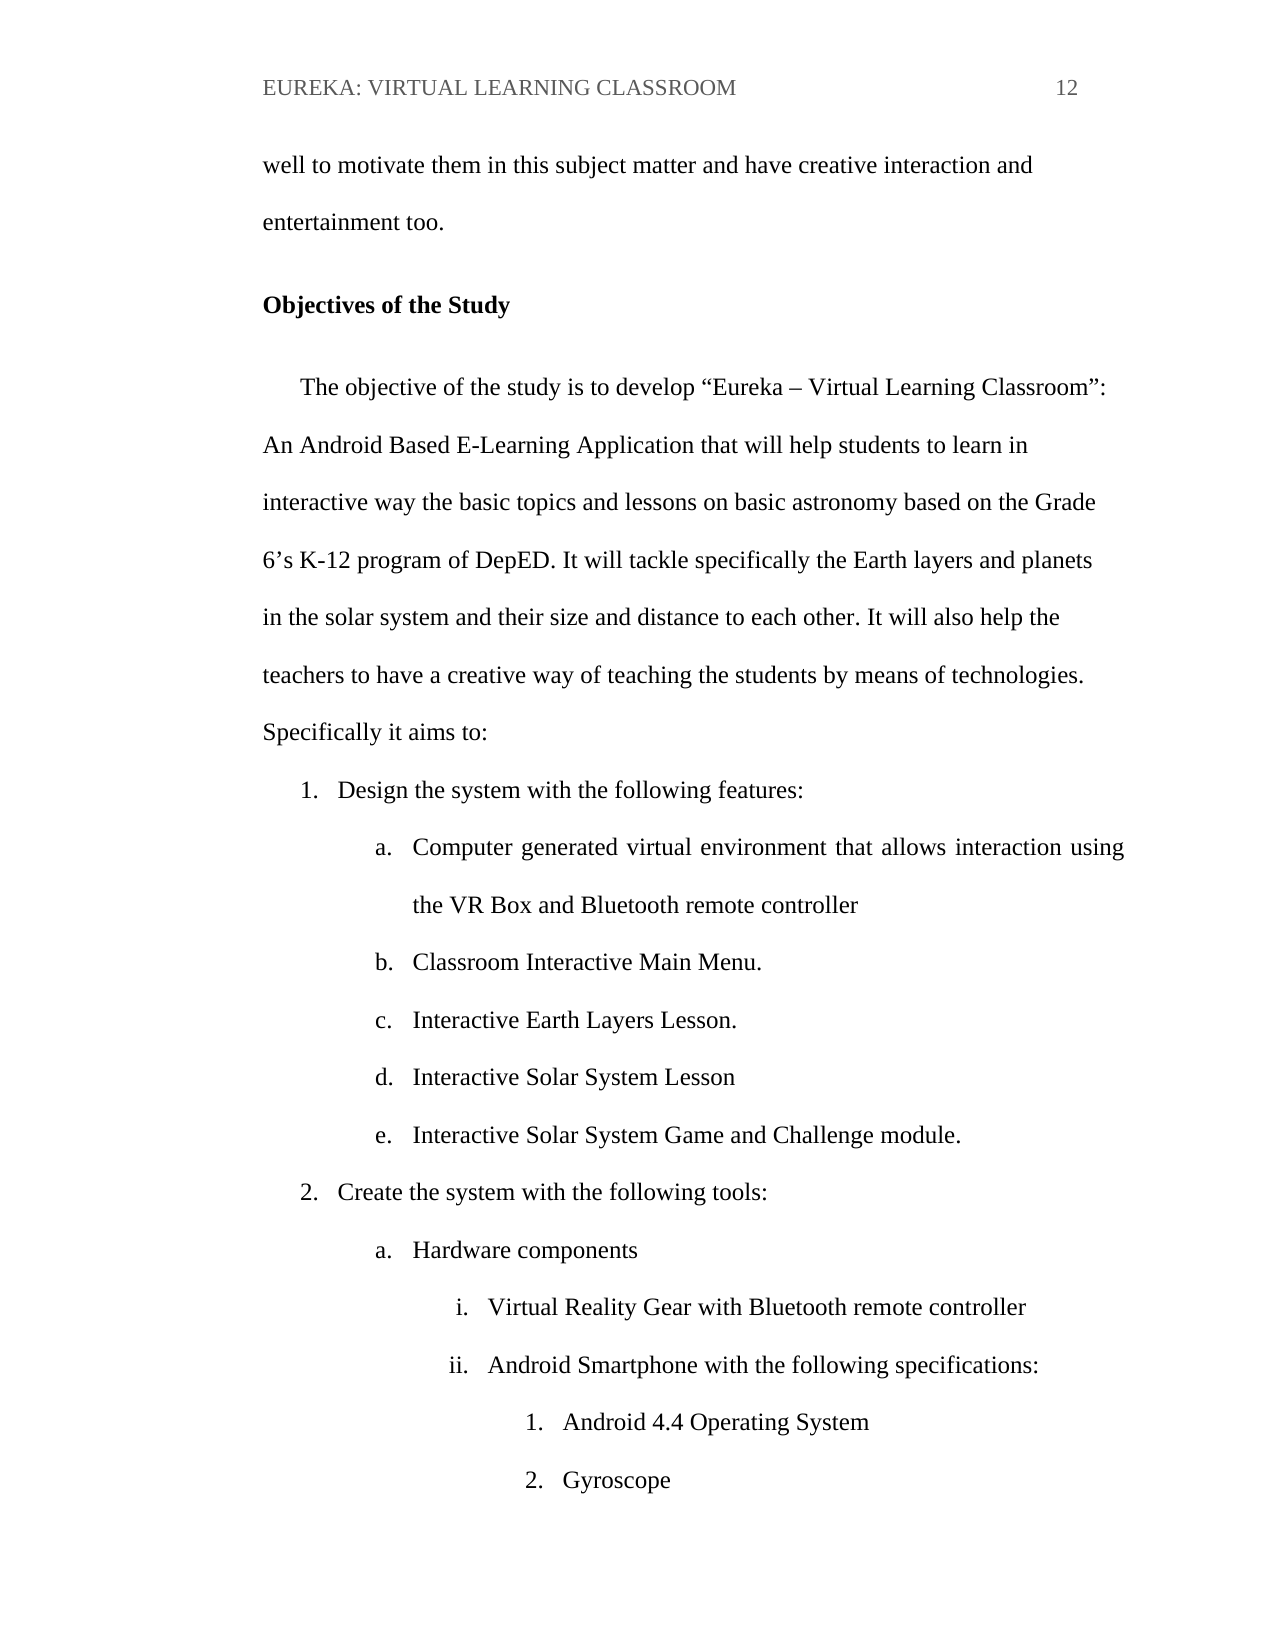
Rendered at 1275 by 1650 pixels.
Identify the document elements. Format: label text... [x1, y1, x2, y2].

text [262, 150, 1117, 236]
list Interactive Solar System Lesson [375, 1062, 1125, 1091]
list Hardware components [375, 1235, 1125, 1264]
text The objective of the study is to develop “Eureka – Virtual Learning Classroom”: An Android Based E-Learning Application that will help students to learn in interactive way the basic topics and lessons on basic astronomy based on the Grade 6’s K-12 program of DepED. It will tackle specifically the Earth layers and planets in the solar system and their size and distance to each other. It will also help the teachers to have a creative way of teaching the students by means of technologies. [262, 372, 1117, 689]
list Gyroscope [525, 1465, 1125, 1494]
list Interactive Solar System Game and Challenge module. [375, 1120, 1125, 1149]
text Specifically it aims to: [262, 717, 1117, 746]
list Android Smartphone with the following specifications: [469, 1350, 1125, 1379]
list Virtual Reality Gear with Bluetooth remote controller [469, 1292, 1125, 1321]
list Design the system with the following features: [300, 775, 1125, 804]
list Classroom Interactive Main Menu. [375, 947, 1125, 976]
list Android 4.4 Operating System [525, 1407, 1125, 1436]
text Objectives of the Study [262, 290, 1125, 319]
list Computer generated virtual environment that allows interaction using the VR Box and Bluetooth remote controller [375, 832, 1125, 919]
list Interactive Earth Layers Lesson. [375, 1005, 1125, 1034]
list Create the system with the following tools: [300, 1177, 1125, 1206]
